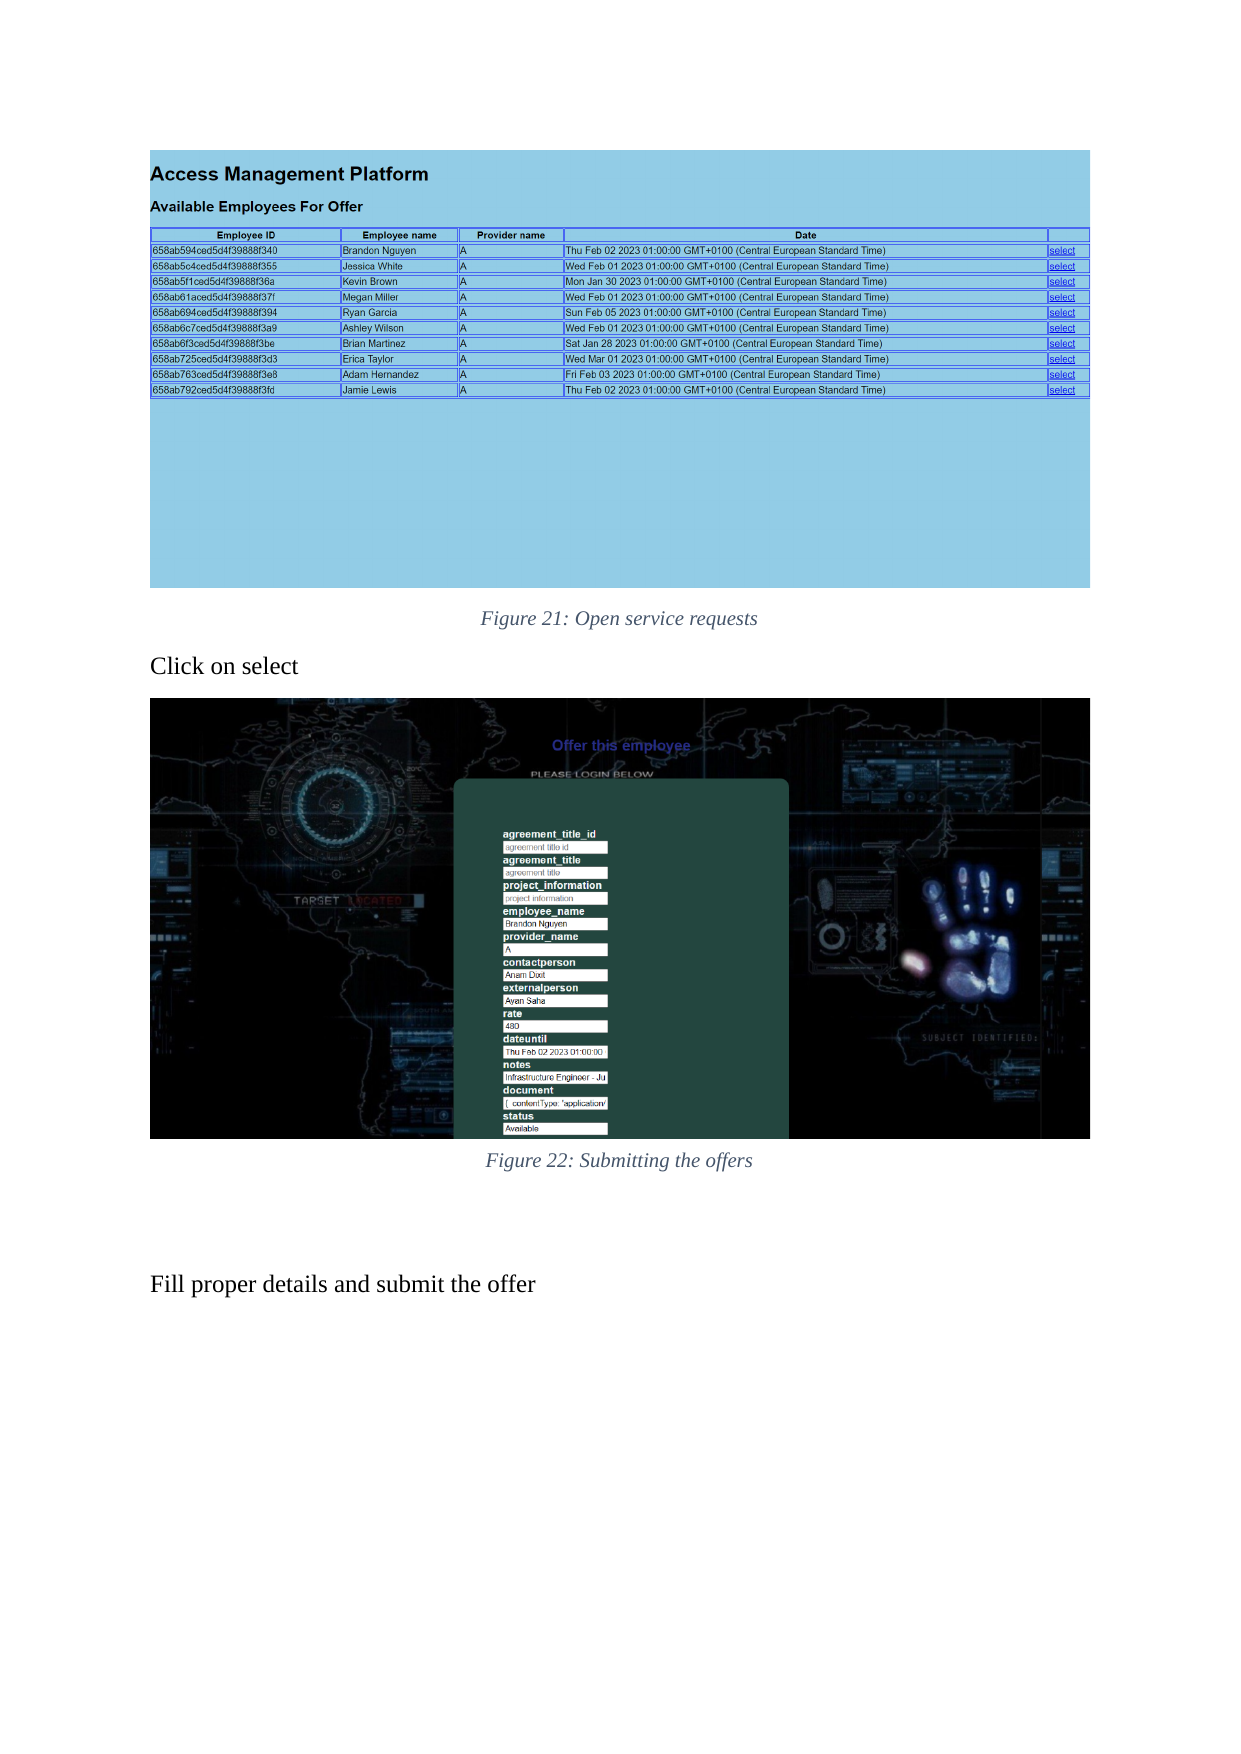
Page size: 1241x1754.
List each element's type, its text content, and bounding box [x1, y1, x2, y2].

text Click on select [150, 651, 1090, 680]
picture [150, 150, 1091, 588]
picture [150, 698, 1091, 1139]
text Figure 21: Open service requests [150, 606, 1090, 630]
text Fill proper details and submit the offer [150, 1269, 1090, 1298]
